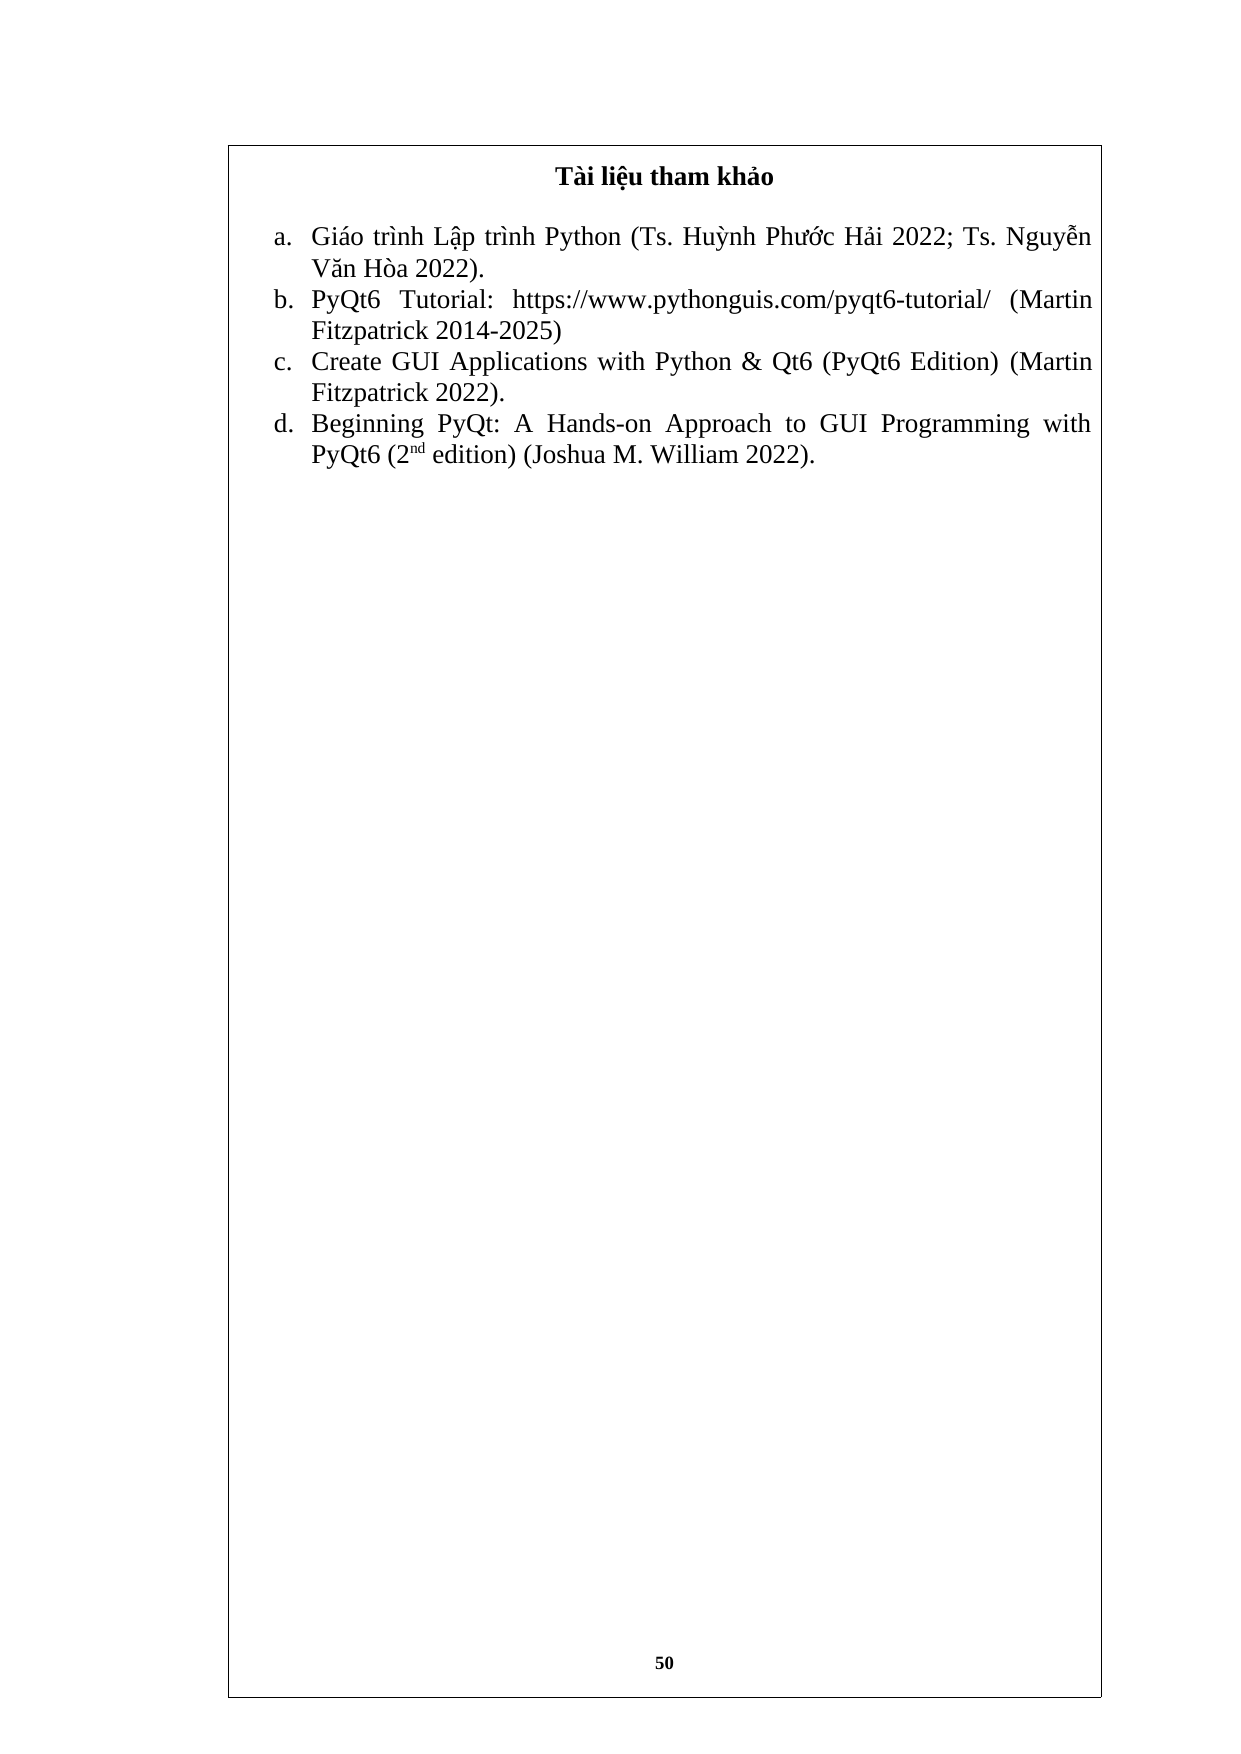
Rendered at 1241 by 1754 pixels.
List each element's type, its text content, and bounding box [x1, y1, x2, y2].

subtitle Tài liệu tham khảo [236, 160, 1092, 191]
list Beginning PyQt: A Hands-on Approach to GUI Programming with PyQt6 (2nd edition) (Joshua M. William 2022). [274, 407, 1092, 470]
list PyQt6 Tutorial: https://www.pythonguis.com/pyqt6-tutorial/ (Martin Fitzpatrick 2014-2025) [274, 283, 1092, 345]
list Giáo trình Lập trình Python (Ts. Huỳnh Phước Hải 2022; Ts. Nguyễn Văn Hòa 2022). [274, 221, 1092, 283]
list Create GUI Applications with Python & Qt6 (PyQt6 Edition) (Martin Fitzpatrick 2022). [274, 345, 1092, 407]
